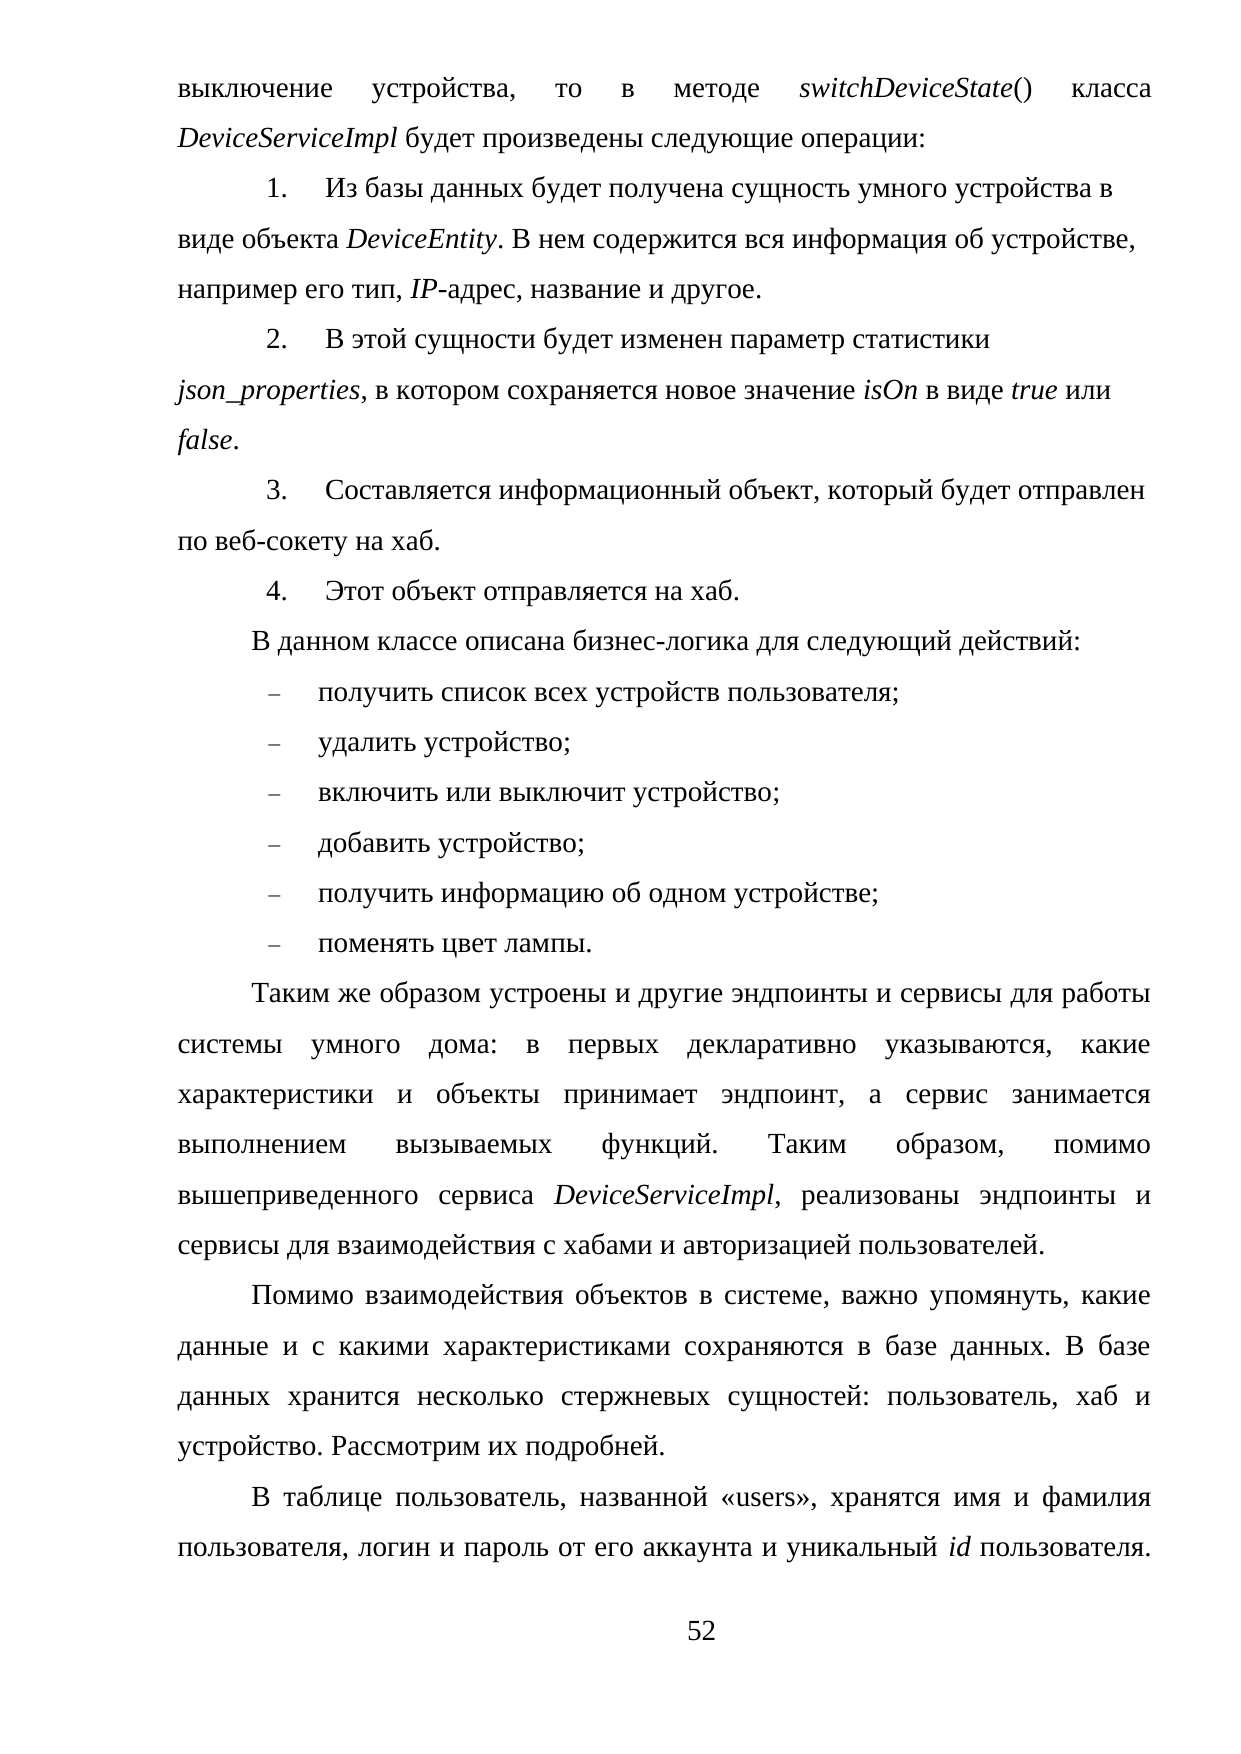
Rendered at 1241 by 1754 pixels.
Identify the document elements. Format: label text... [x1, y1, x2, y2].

list получить информацию об одном устройстве; [266, 875, 1152, 908]
list Из базы данных будет получена сущность умного устройства в виде объекта DeviceEntity. В нем содержится вся информация об устройстве, например его тип, IP-адрес, название и другое. [177, 171, 1152, 305]
list удалить устройство; [266, 724, 1152, 758]
list Этот объект отправляется на хаб. [177, 573, 1152, 607]
list добавить устройство; [266, 825, 1152, 858]
list Составляется информационный объект, который будет отправлен по веб-сокету на хаб. [177, 472, 1152, 556]
list В этой сущности будет изменен параметр статистики json_properties, в котором сохраняется новое значение isOn в виде true или false. [177, 322, 1152, 456]
text В данном классе описана бизнес-логика для следующий действий: [177, 623, 1152, 657]
list поменять цвет лампы. [266, 925, 1152, 959]
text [177, 70, 1152, 154]
list получить список всех устройств пользователя; [266, 674, 1152, 707]
text Таким же образом устроены и другие эндпоинты и сервисы для работы системы умного дома: в первых декларативно указываются, какие характеристики и объекты принимает эндпоинт, а сервис занимается выполнением вызываемых функций. Таким образом, помимо вышеприведенного сервиса DeviceServiceImpl, реализованы эндпоинты и сервисы для взаимодействия с хабами и авторизацией пользователей. [177, 976, 1152, 1261]
text Помимо взаимодействия объектов в системе, важно упомянуть, какие данные и с какими характеристиками сохраняются в базе данных. В базе данных хранится несколько стержневых сущностей: пользователь, хаб и устройство. Рассмотрим их подробней. [177, 1277, 1152, 1462]
list включить или выключит устройство; [266, 774, 1152, 808]
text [177, 1479, 1152, 1563]
